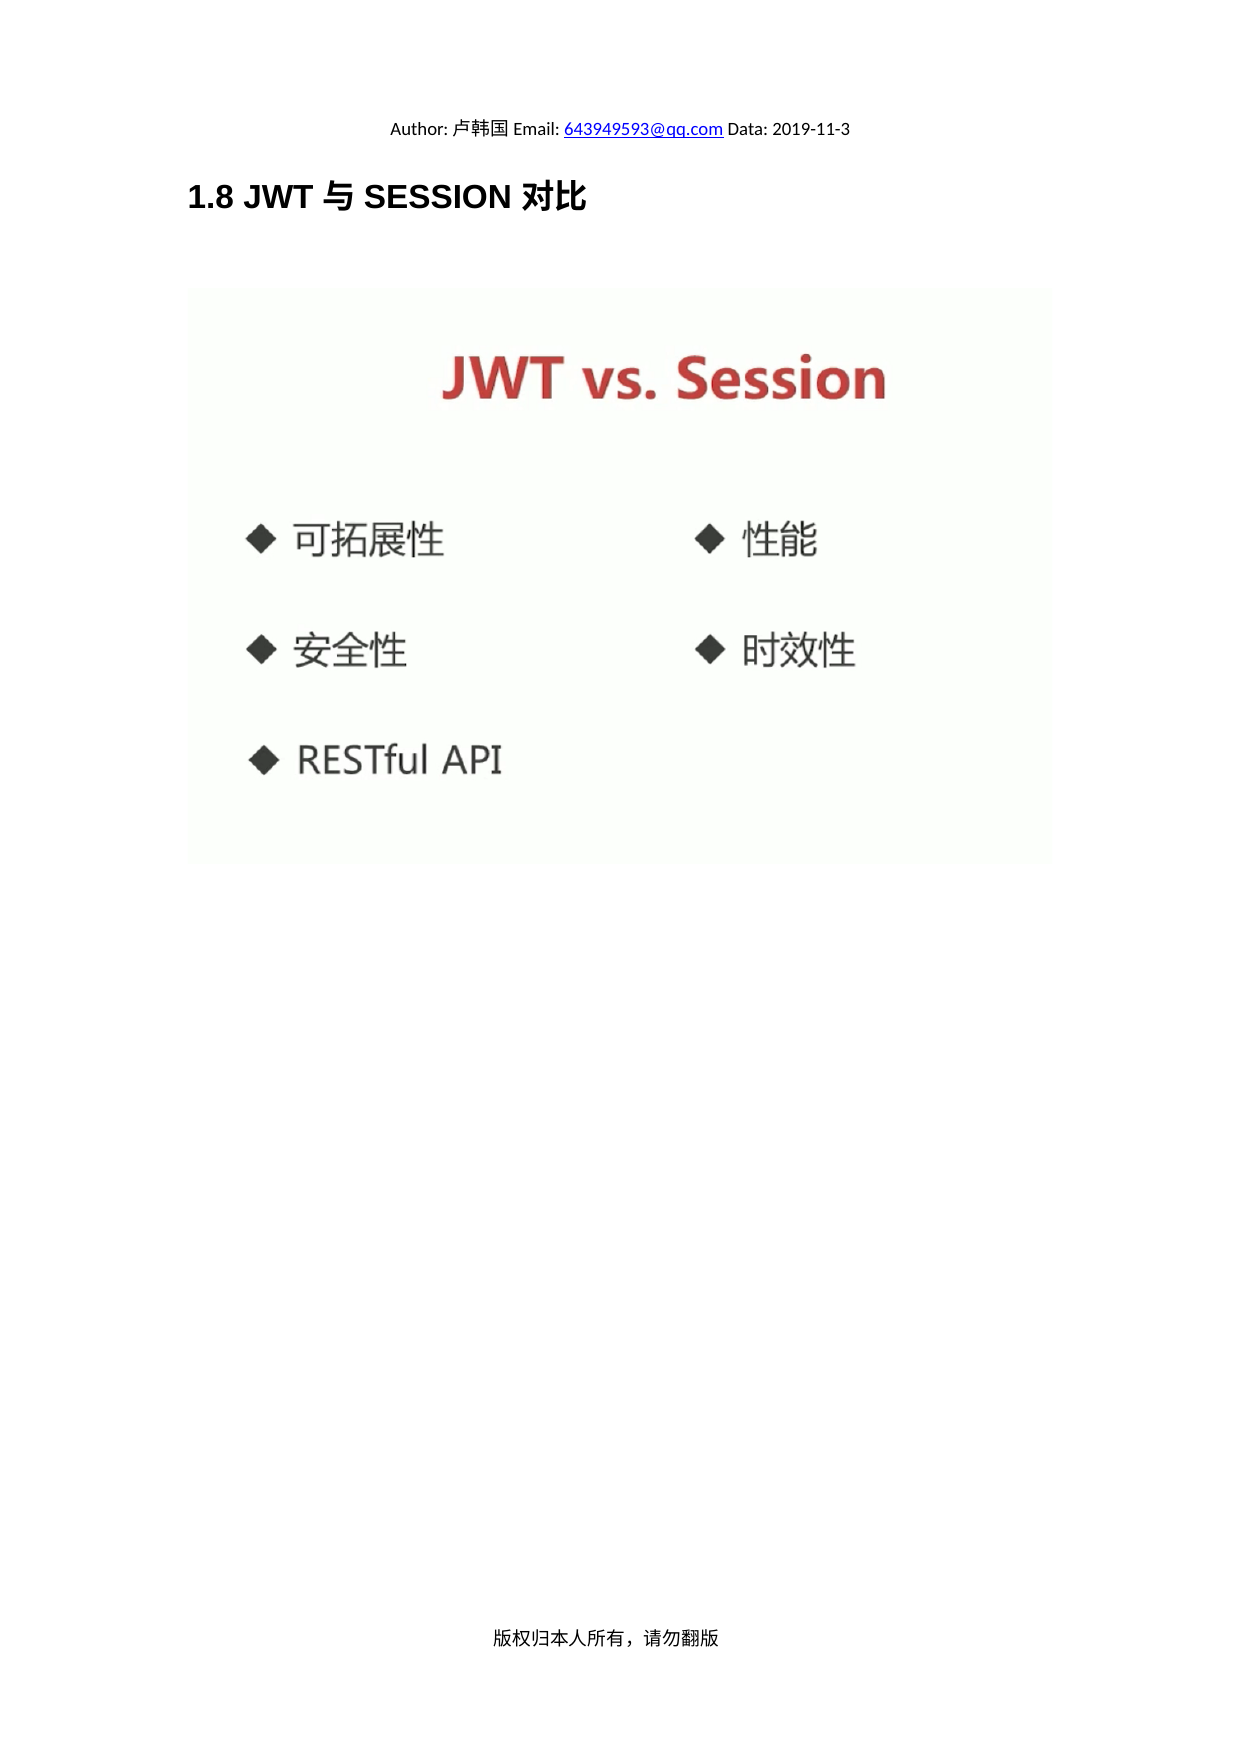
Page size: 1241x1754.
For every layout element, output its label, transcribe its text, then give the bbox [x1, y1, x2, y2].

subtitle 1.8 JWT 与 SESSION 对比 [187, 162, 1053, 227]
picture [187, 288, 1053, 864]
